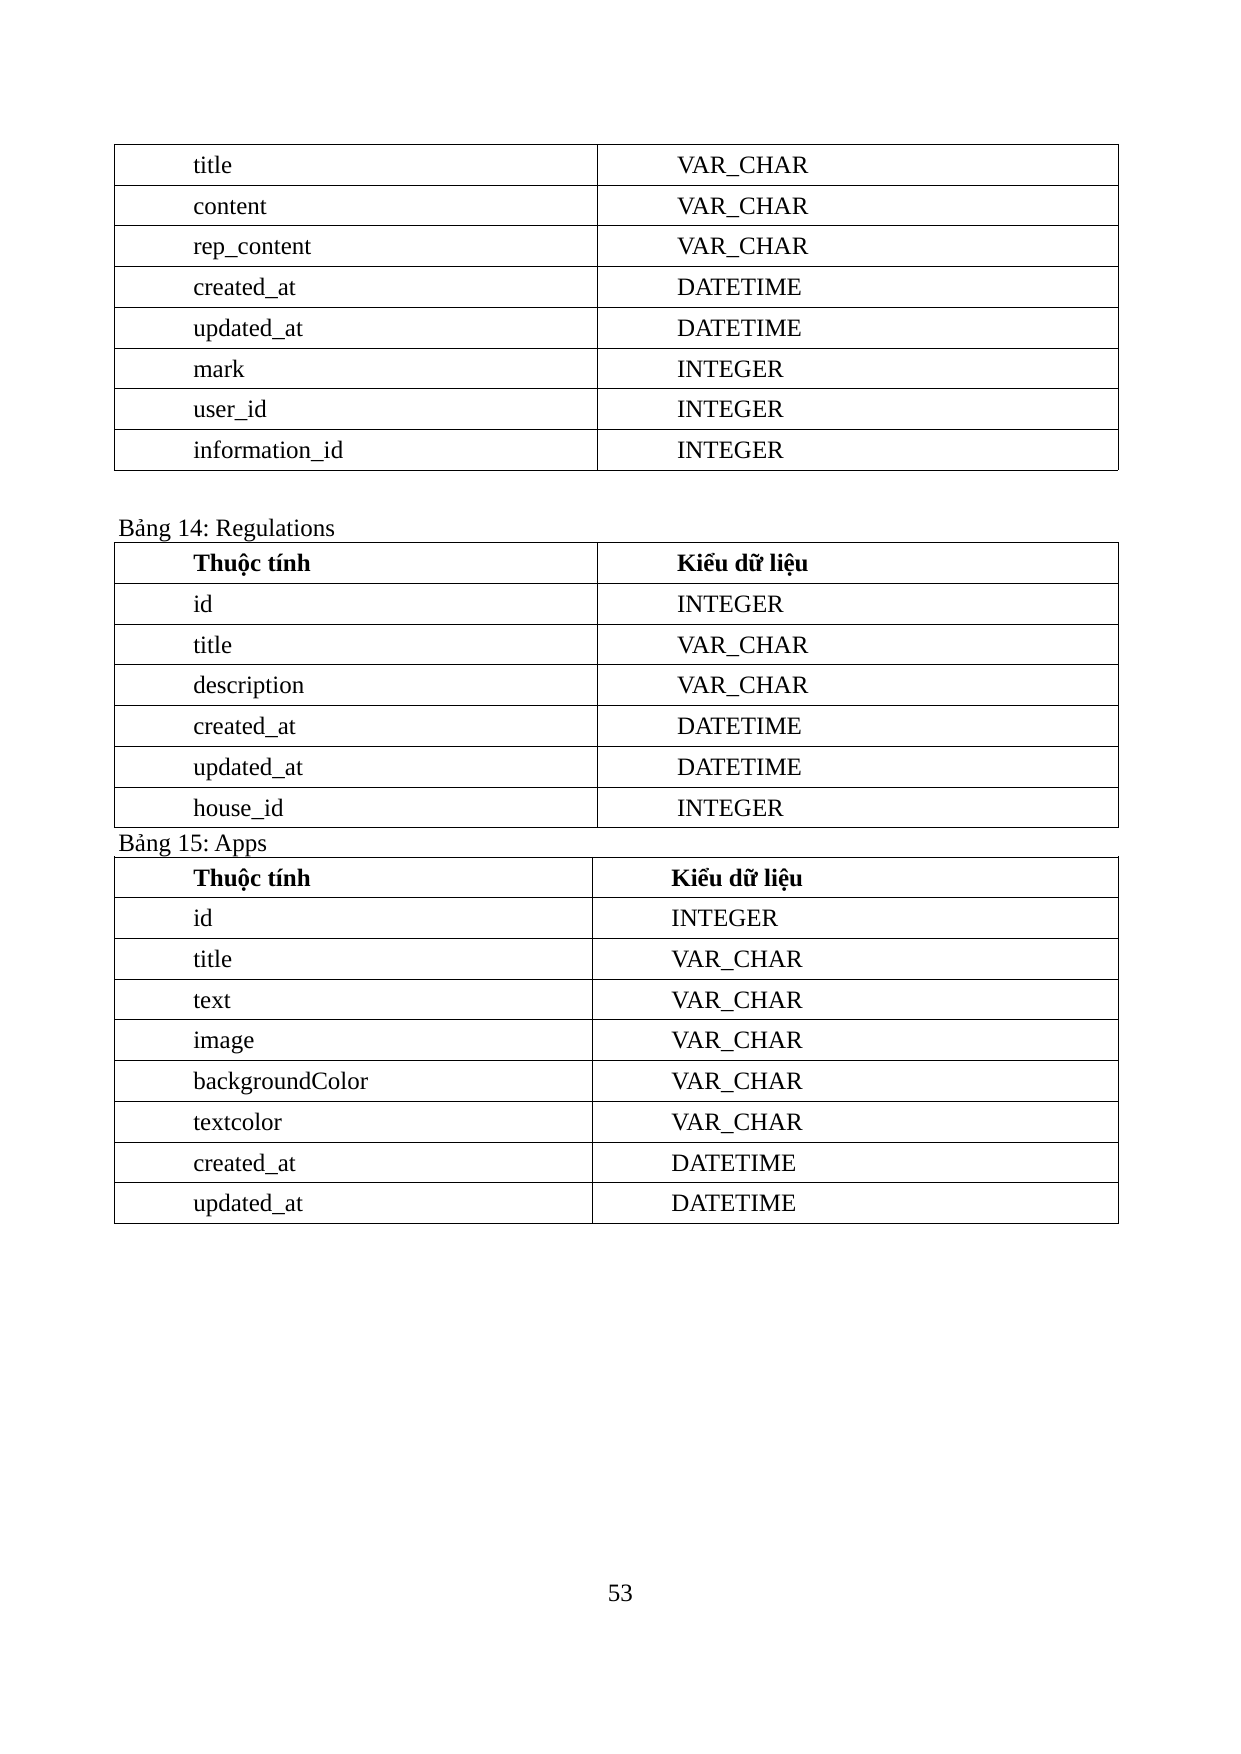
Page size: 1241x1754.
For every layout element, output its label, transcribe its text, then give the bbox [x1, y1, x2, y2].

table_cell VAR_CHAR [593, 1020, 1118, 1060]
table_cell VAR_CHAR [593, 980, 1118, 1019]
table_cell INTEGER [593, 898, 1118, 938]
table_cell created_at [115, 706, 597, 746]
table_cell VAR_CHAR [598, 145, 1118, 184]
table_cell updated_at [115, 308, 597, 347]
table_header Kiểu dữ liệu [593, 858, 1118, 897]
table_cell information_id [115, 430, 597, 469]
table_cell DATETIME [598, 267, 1118, 307]
table_cell title [115, 939, 592, 978]
table_cell title [115, 145, 597, 184]
table_cell INTEGER [598, 584, 1118, 623]
table_cell updated_at [115, 1183, 592, 1223]
table_cell INTEGER [598, 430, 1118, 469]
table_cell DATETIME [593, 1183, 1118, 1223]
table_cell VAR_CHAR [598, 665, 1118, 705]
table_cell INTEGER [598, 788, 1118, 827]
table_cell mark [115, 349, 597, 388]
table_cell textcolor [115, 1102, 592, 1141]
table_cell INTEGER [598, 389, 1118, 429]
table_cell VAR_CHAR [593, 939, 1118, 978]
text Bảng 15: Apps [118, 828, 1122, 856]
table_cell image [115, 1020, 592, 1060]
table_cell DATETIME [598, 706, 1118, 746]
table_cell rep_content [115, 226, 597, 266]
table_cell user_id [115, 389, 597, 429]
table_cell id [115, 898, 592, 938]
table_cell DATETIME [598, 747, 1118, 786]
table_cell description [115, 665, 597, 705]
table_cell VAR_CHAR [598, 625, 1118, 664]
table_cell DATETIME [598, 308, 1118, 347]
table_cell DATETIME [593, 1143, 1118, 1182]
table_cell updated_at [115, 747, 597, 786]
table_cell INTEGER [598, 349, 1118, 388]
table_header Thuộc tính [115, 858, 592, 897]
table_header Kiểu dữ liệu [598, 543, 1118, 583]
table_cell title [115, 625, 597, 664]
table_cell created_at [115, 267, 597, 307]
text Bảng 14: Regulations [118, 513, 1122, 542]
table_cell content [115, 186, 597, 225]
table_cell VAR_CHAR [593, 1102, 1118, 1141]
table_header Thuộc tính [115, 543, 597, 583]
table_cell id [115, 584, 597, 623]
table_cell created_at [115, 1143, 592, 1182]
table_cell VAR_CHAR [593, 1061, 1118, 1101]
table_cell backgroundColor [115, 1061, 592, 1101]
table_cell text [115, 980, 592, 1019]
table_cell VAR_CHAR [598, 226, 1118, 266]
table_cell house_id [115, 788, 597, 827]
table_cell VAR_CHAR [598, 186, 1118, 225]
